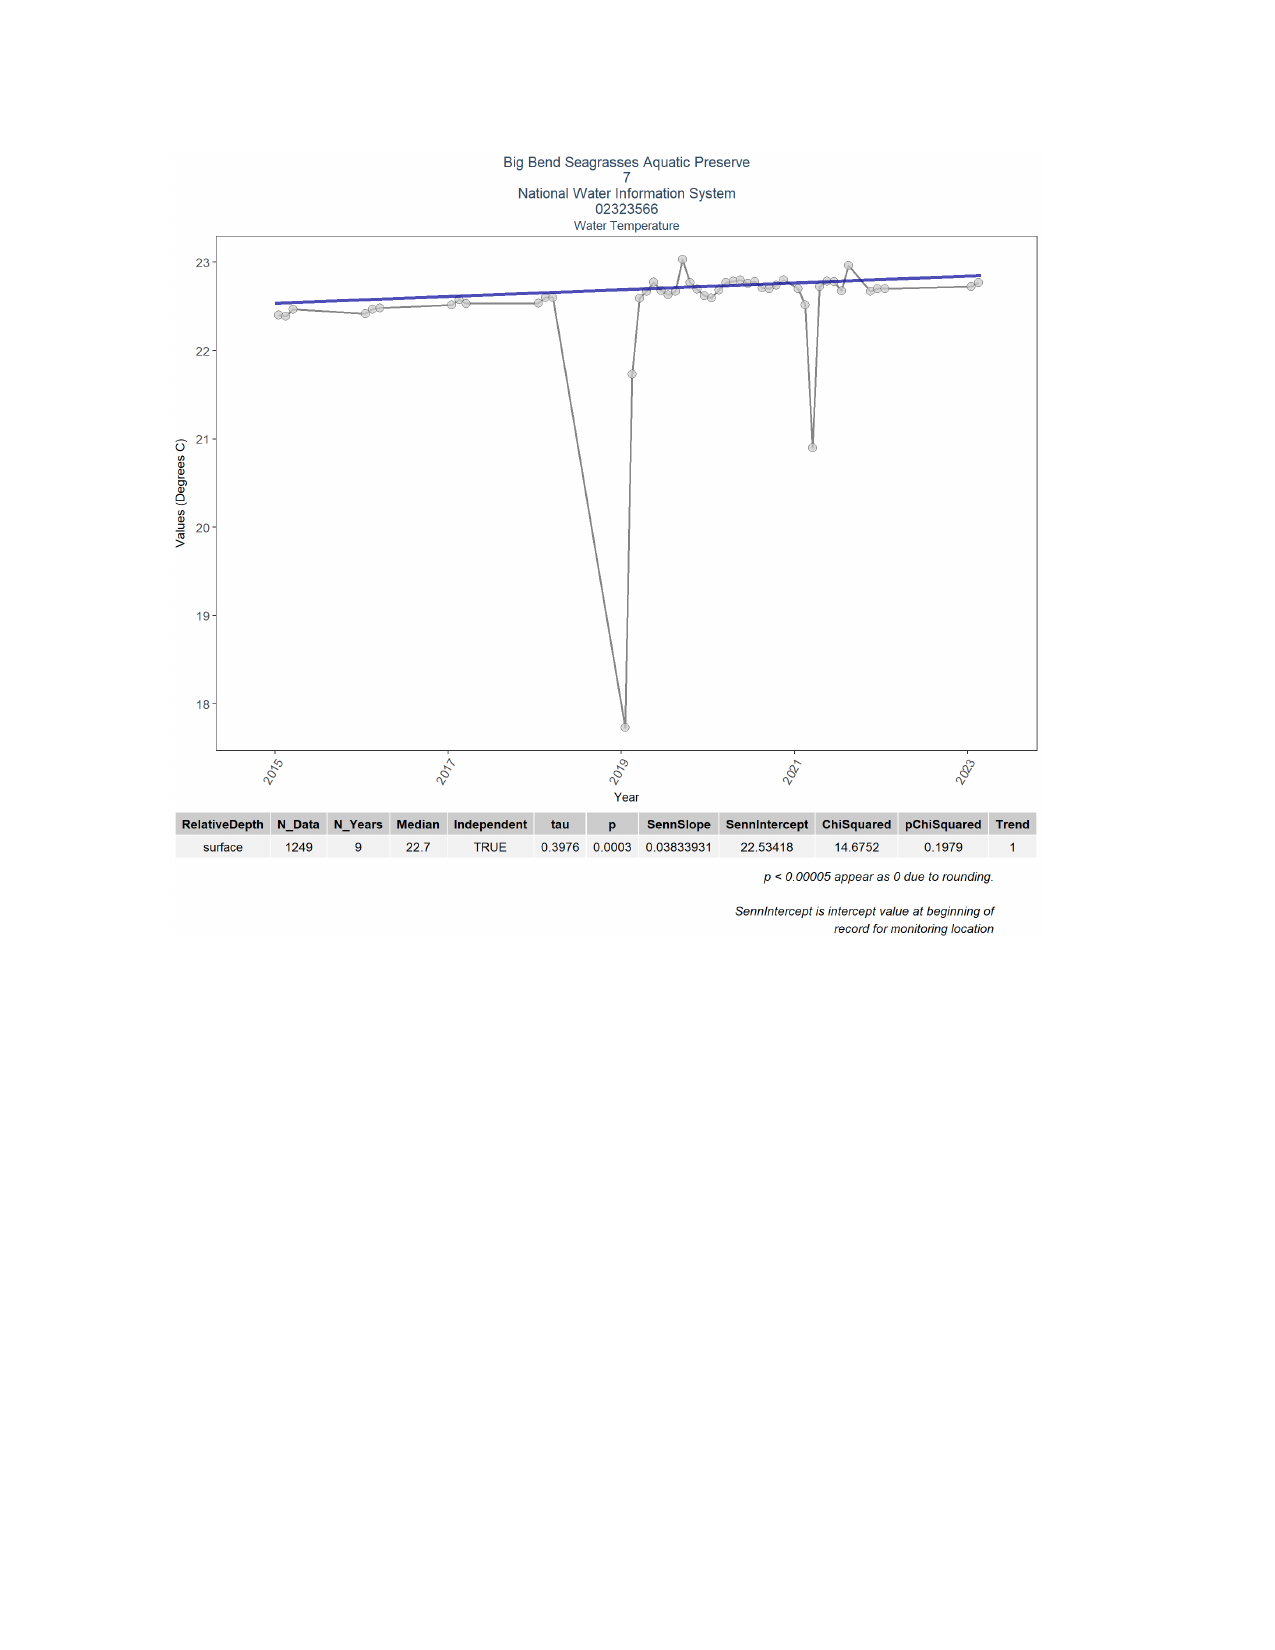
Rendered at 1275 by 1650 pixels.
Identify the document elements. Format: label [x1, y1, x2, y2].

picture [168, 150, 1044, 938]
